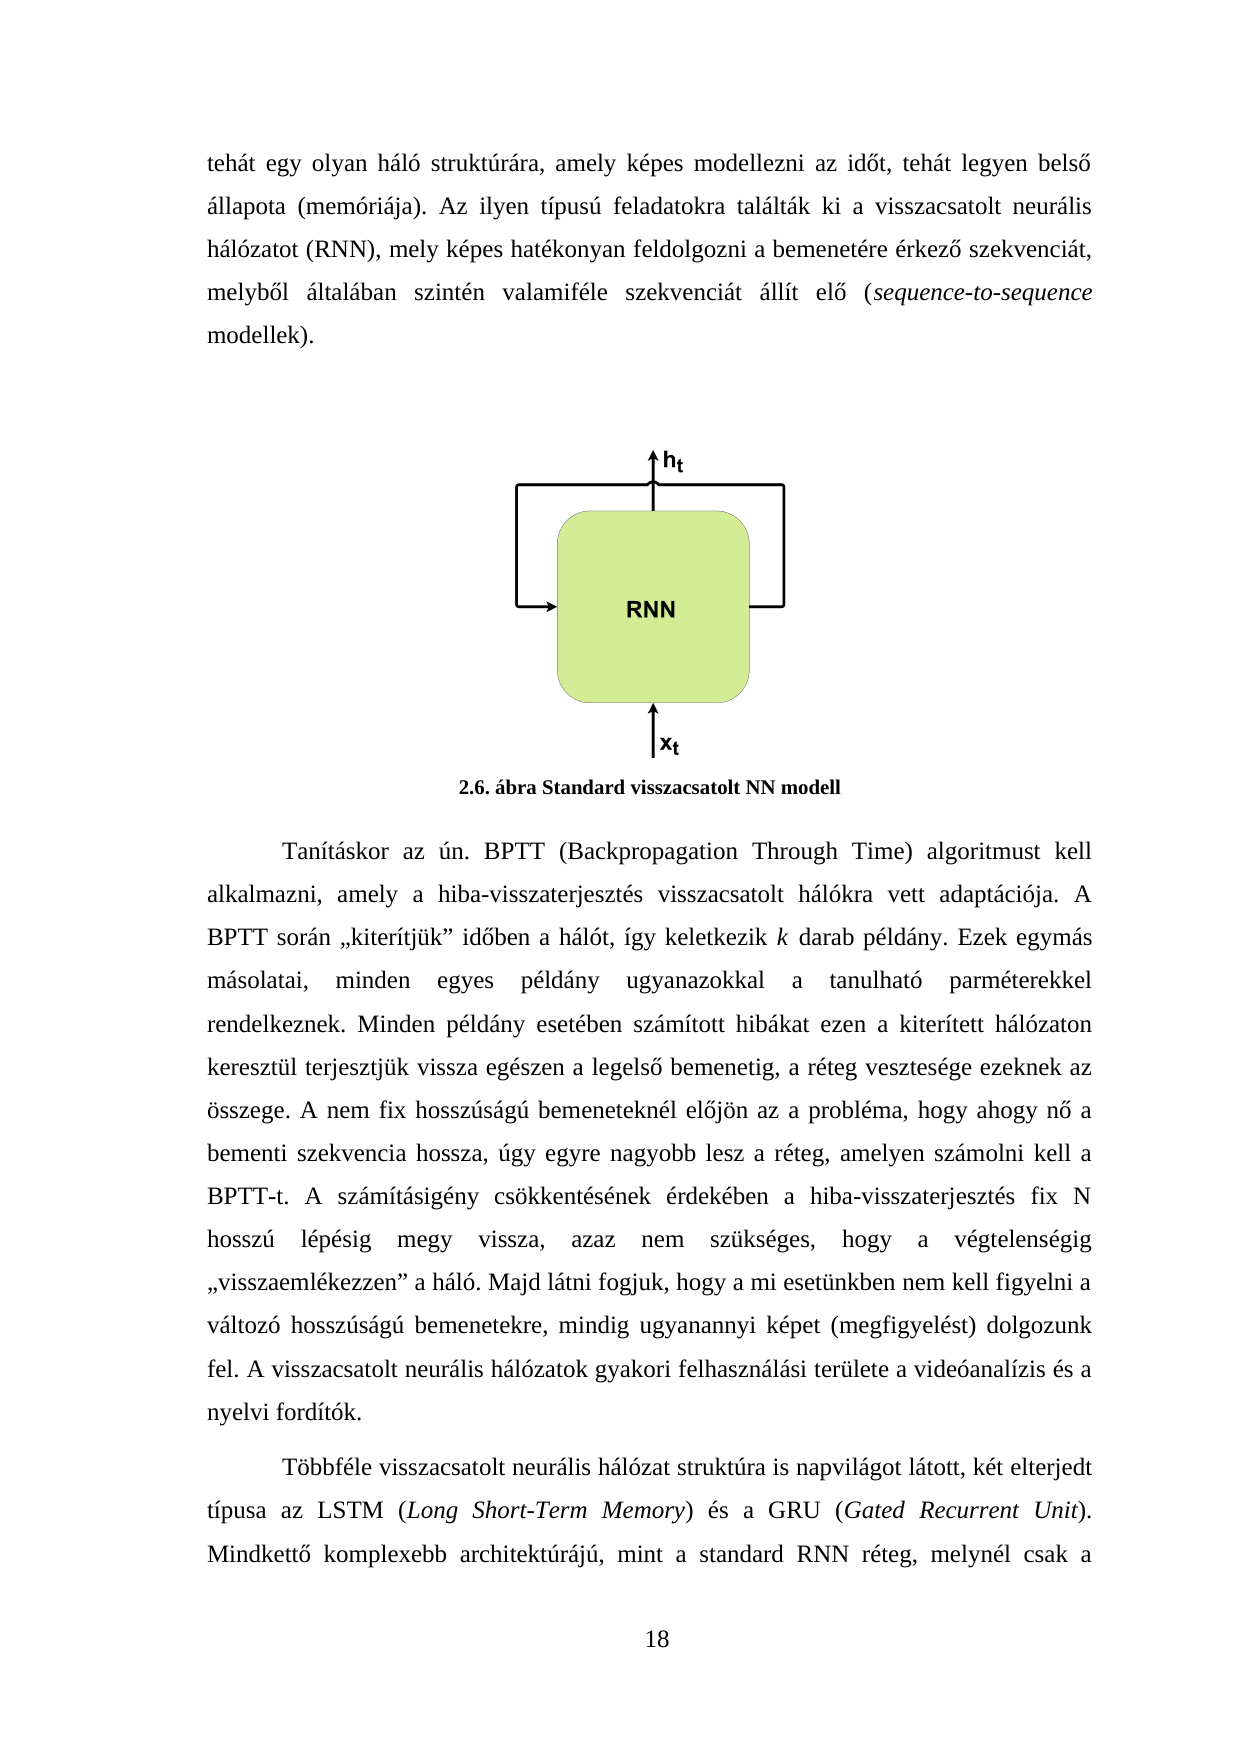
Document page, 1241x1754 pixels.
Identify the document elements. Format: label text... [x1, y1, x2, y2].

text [207, 1452, 1092, 1567]
picture [513, 443, 786, 763]
text Tanításkor az ún. BPTT (Backpropagation Through Time) algoritmust kell alkalmazni, amely a hiba-visszaterjesztés visszacsatolt hálókra vett adaptációja. A BPTT során „kiterítjük” időben a hálót, így keletkezik darab példány. Ezek egymás másolatai, minden egyes példány ugyanazokkal a tanulható parméterekkel rendelkeznek. Minden példány esetében számított hibákat ezen a kiterített hálózaton keresztül terjesztjük vissza egészen a legelső bemenetig, a réteg vesztesége ezeknek az összege. A nem fix hosszúságú bemeneteknél előjön az a probléma, hogy ahogy nő a bementi szekvencia hossza, úgy egyre nagyobb lesz a réteg, amelyen számolni kell a BPTT-t. A számításigény csökkentésének érdekében a hiba-visszaterjesztés fix N hosszú lépésig megy vissza, azaz nem szükséges, hogy a végtelenségig „visszaemlékezzen” a háló. Majd látni fogjuk, hogy a mi esetünkben nem kell figyelni a változó hosszúságú bemenetekre, mindig ugyanannyi képet (megfigyelést) dolgozunk fel. A visszacsatolt neurális hálózatok gyakori felhasználási területe a videóanalízis és a nyelvi fordítók. [207, 836, 1092, 1426]
text 2.6. ábra Standard visszacsatolt NN modell [207, 775, 1092, 799]
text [207, 148, 1092, 349]
